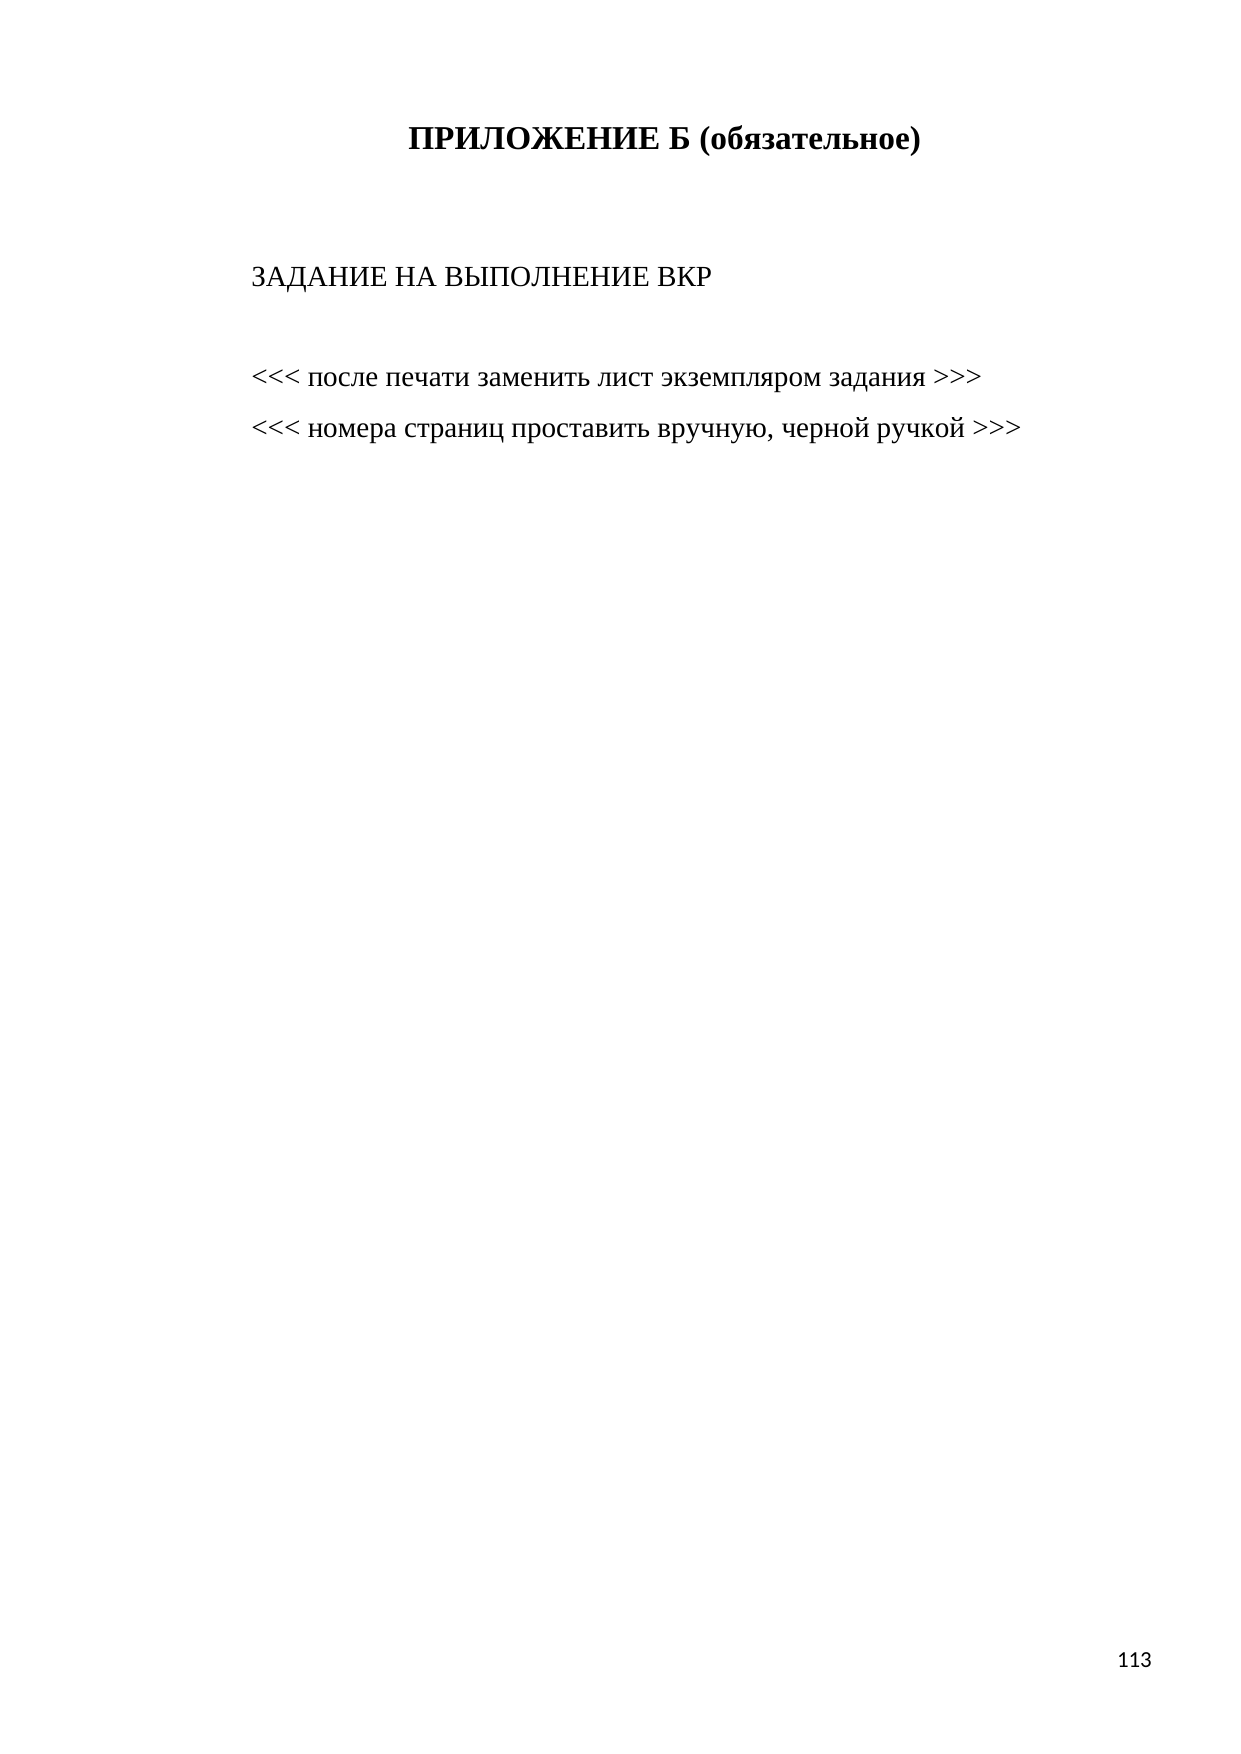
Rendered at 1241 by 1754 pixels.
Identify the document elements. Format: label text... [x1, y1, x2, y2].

text ЗАДАНИЕ НА ВЫПОЛНЕНИЕ ВКР [177, 259, 1152, 292]
text ПРИЛОЖЕНИЕ Б (обязательное) [177, 118, 1152, 156]
text <<< номера страниц проставить вручную, черной ручкой >>> [177, 410, 1152, 443]
text <<< после печати заменить лист экземпляром задания >>> [177, 359, 1152, 393]
